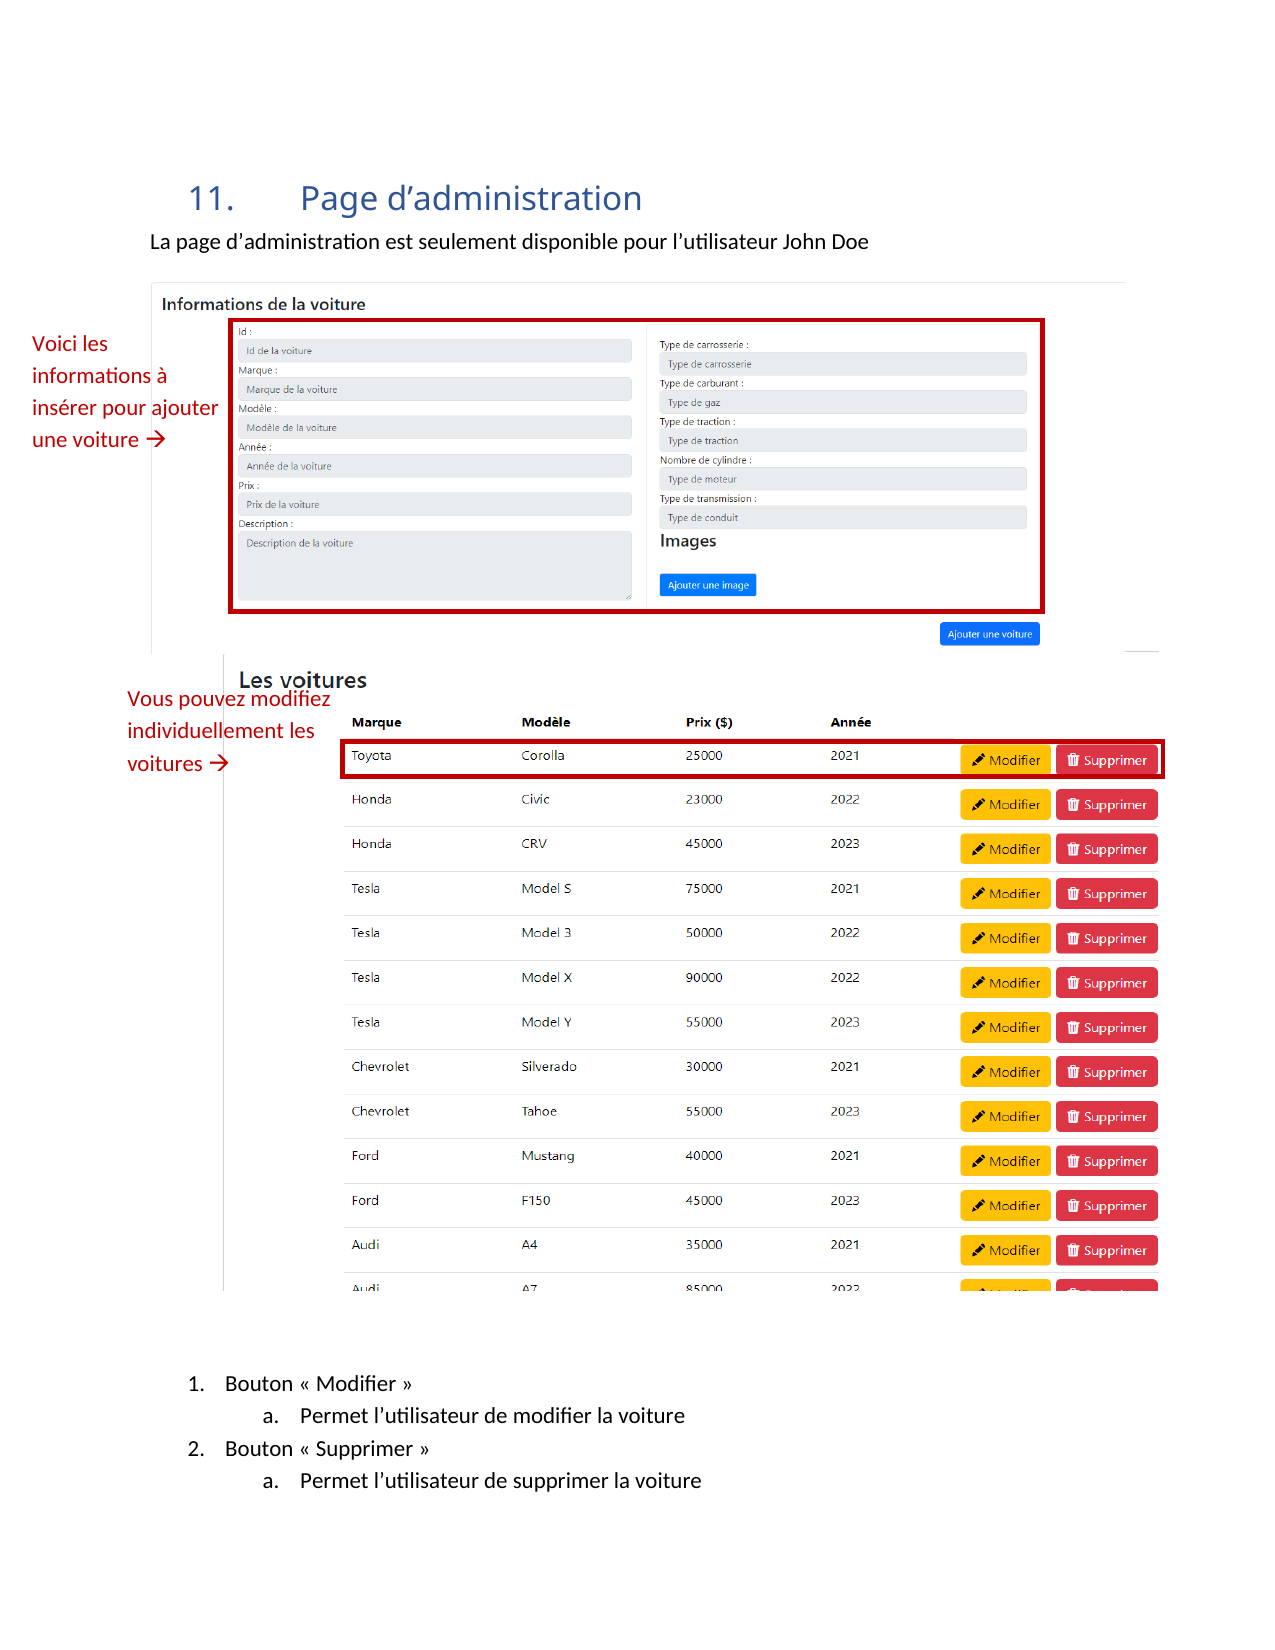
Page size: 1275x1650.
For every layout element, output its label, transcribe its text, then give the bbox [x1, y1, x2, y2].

list Bouton « Supprimer » [187, 1434, 1125, 1462]
picture [150, 280, 1159, 1291]
list Permet l’utilisateur de modifier la voiture [262, 1401, 1125, 1429]
list Permet l’utilisateur de supprimer la voiture [262, 1466, 1125, 1494]
text La page d’administration est seulement disponible pour l’utilisateur John Doe [150, 227, 1125, 255]
picture [345, 744, 1159, 774]
list Bouton « Modifier » [187, 1369, 1125, 1397]
subtitle Page d’administration [187, 175, 1125, 220]
